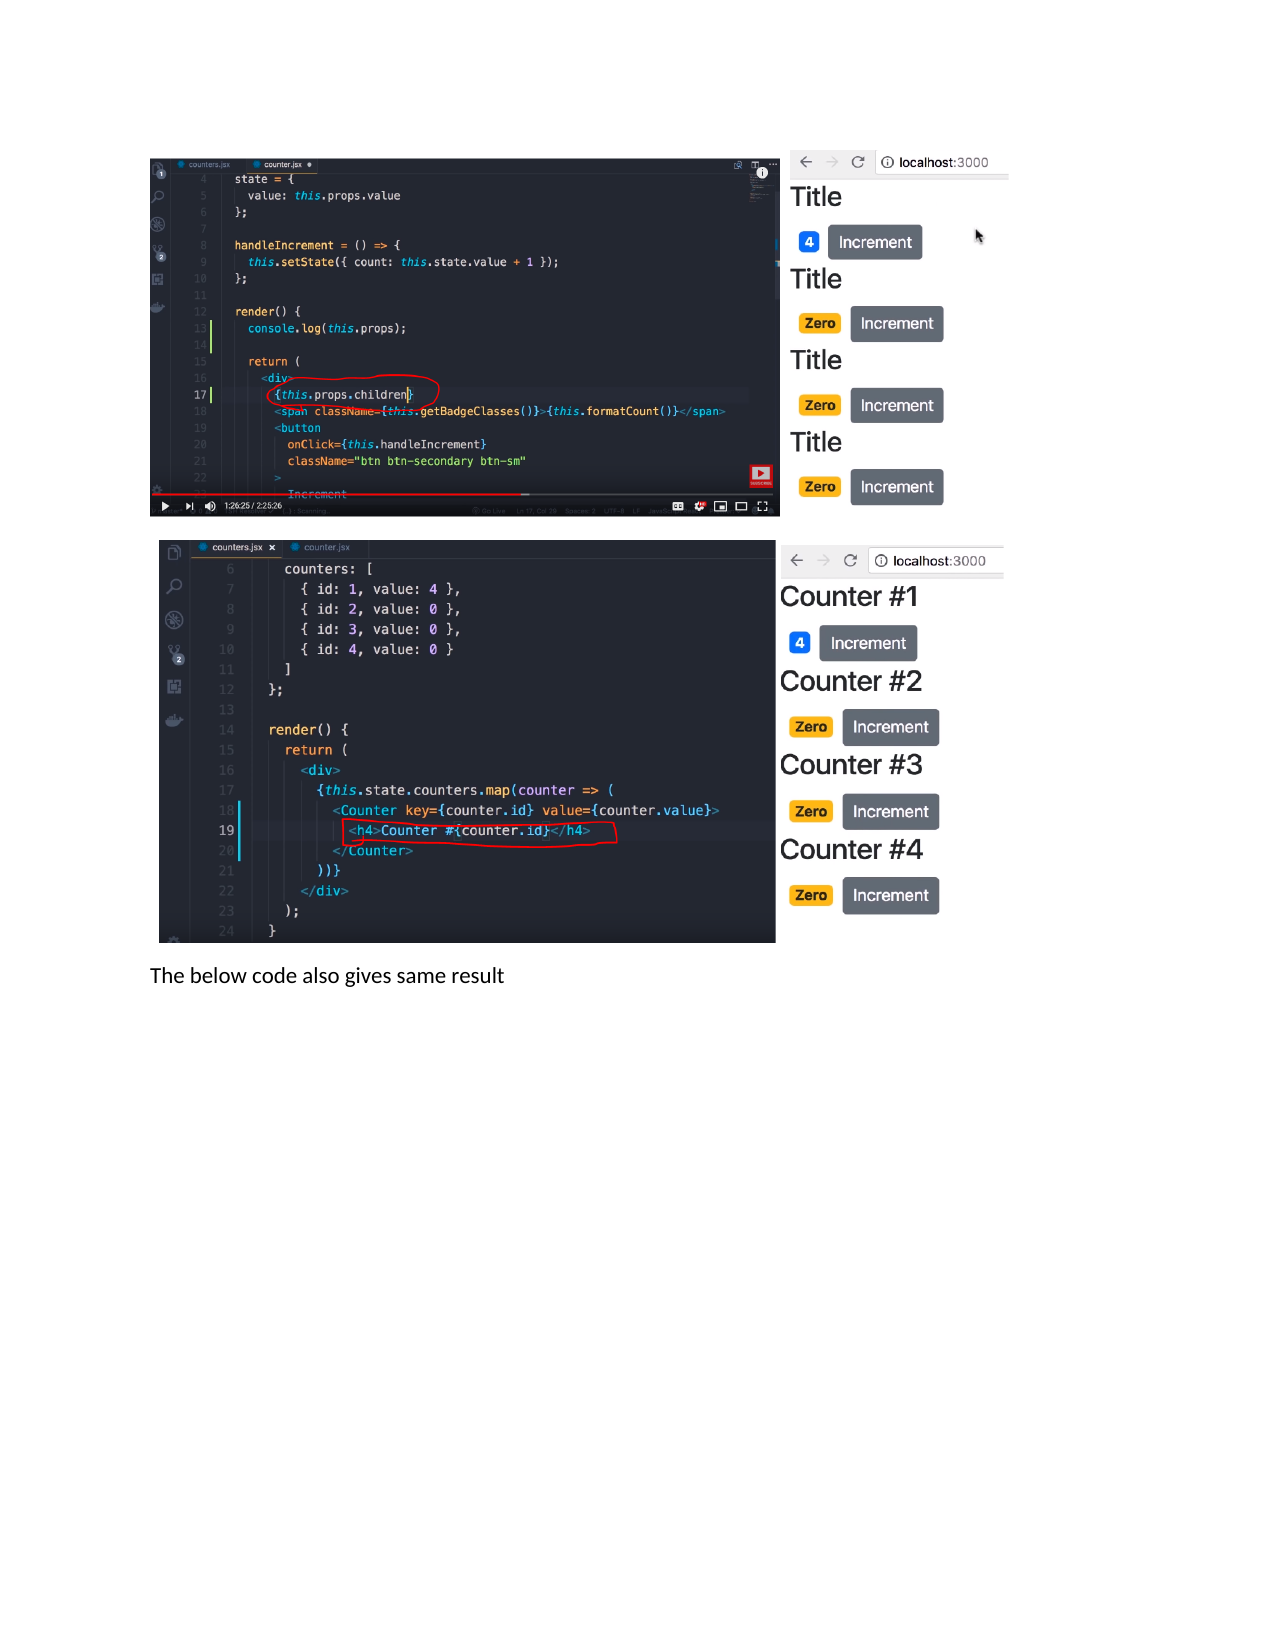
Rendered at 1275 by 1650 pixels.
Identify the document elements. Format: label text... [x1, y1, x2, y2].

text The below code also gives same result [150, 962, 1125, 990]
picture [150, 150, 1009, 519]
picture [150, 537, 776, 943]
picture [781, 538, 1004, 943]
